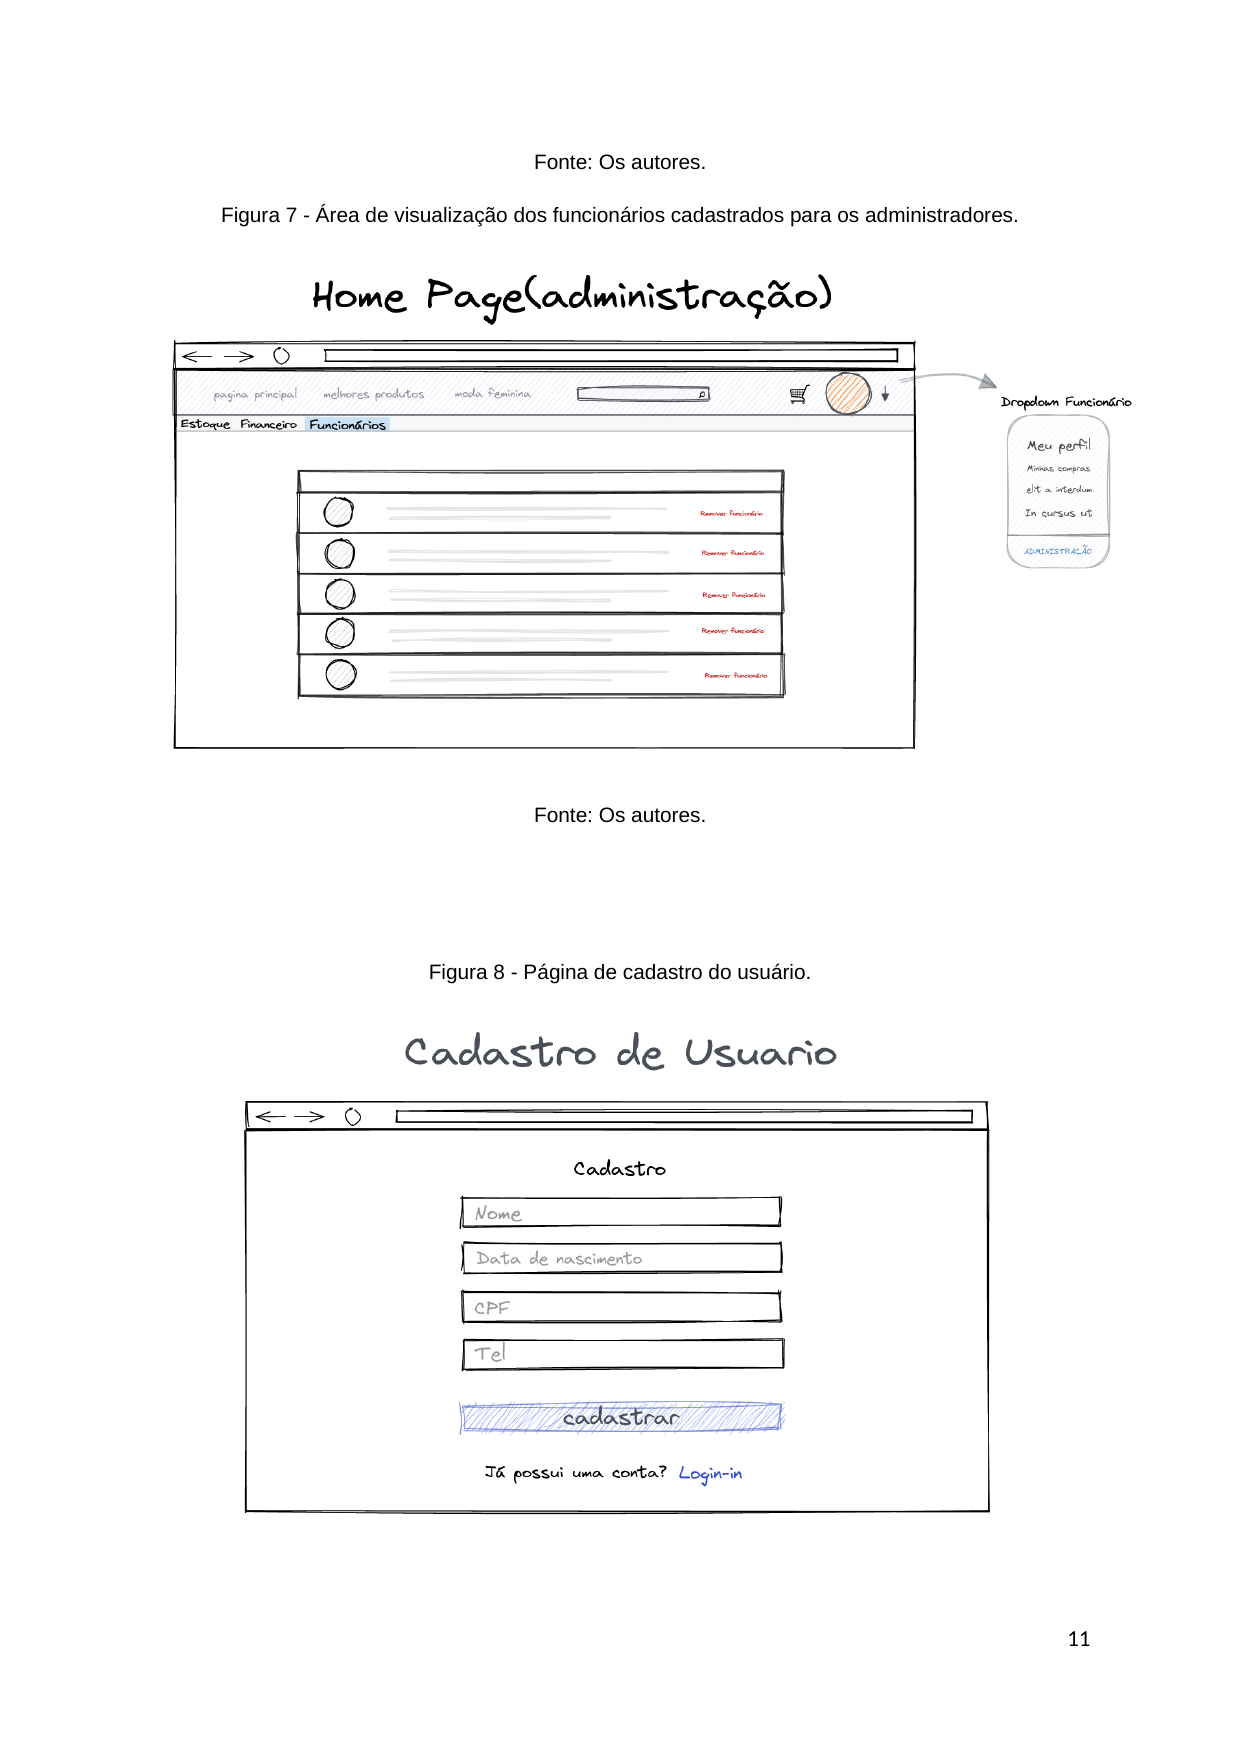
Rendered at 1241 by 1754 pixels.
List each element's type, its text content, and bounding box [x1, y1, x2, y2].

text Fonte: Os autores. [150, 802, 1090, 826]
picture [150, 255, 1160, 772]
text Fonte: Os autores. [150, 150, 1090, 174]
text Figura 8 - Página de cadastro do usuário. [150, 960, 1090, 984]
text Figura 7 - Área de visualização dos funcionários cadastrados para os administradores. [150, 203, 1090, 227]
picture [222, 1012, 1018, 1552]
